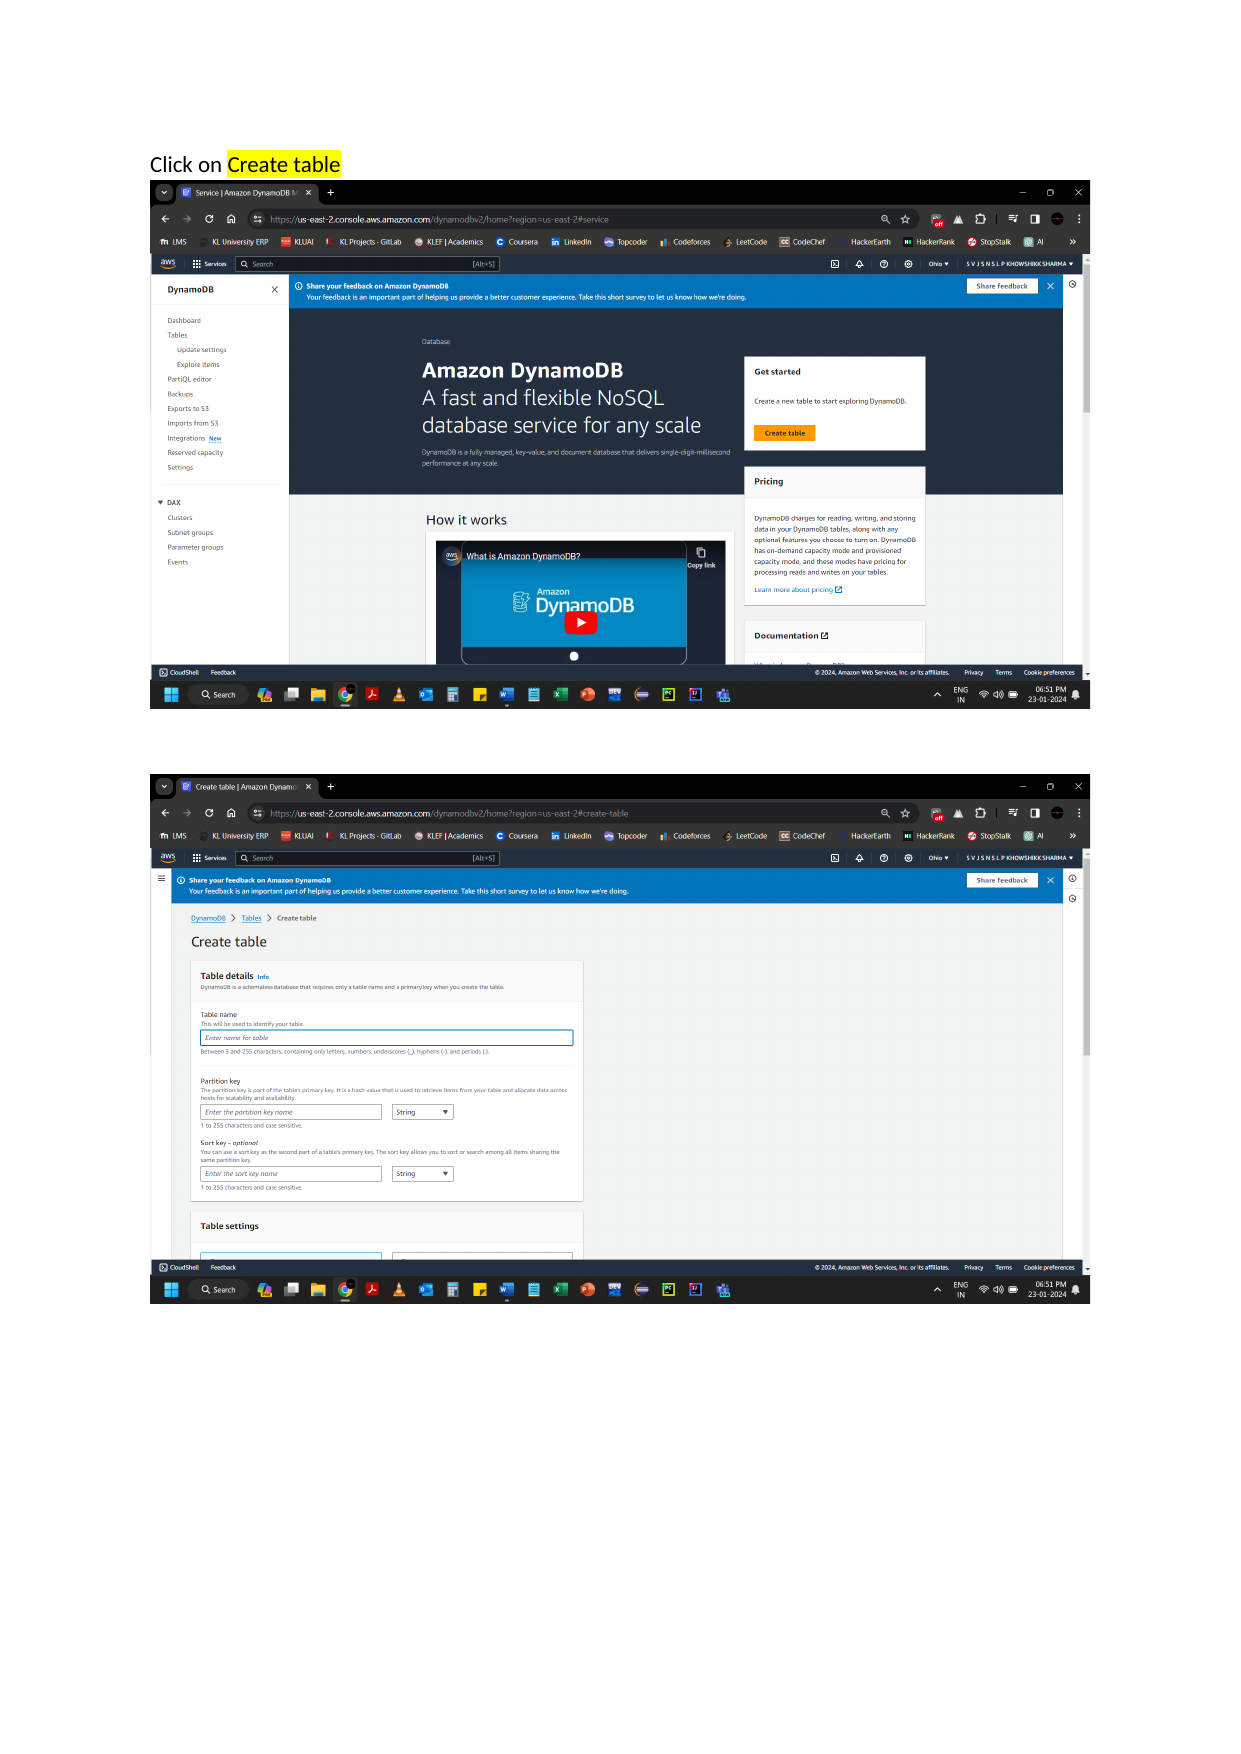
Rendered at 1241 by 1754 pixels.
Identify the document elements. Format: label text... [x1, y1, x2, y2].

text Click on Create table [150, 150, 1090, 180]
picture [150, 180, 1091, 709]
picture [150, 774, 1091, 1304]
